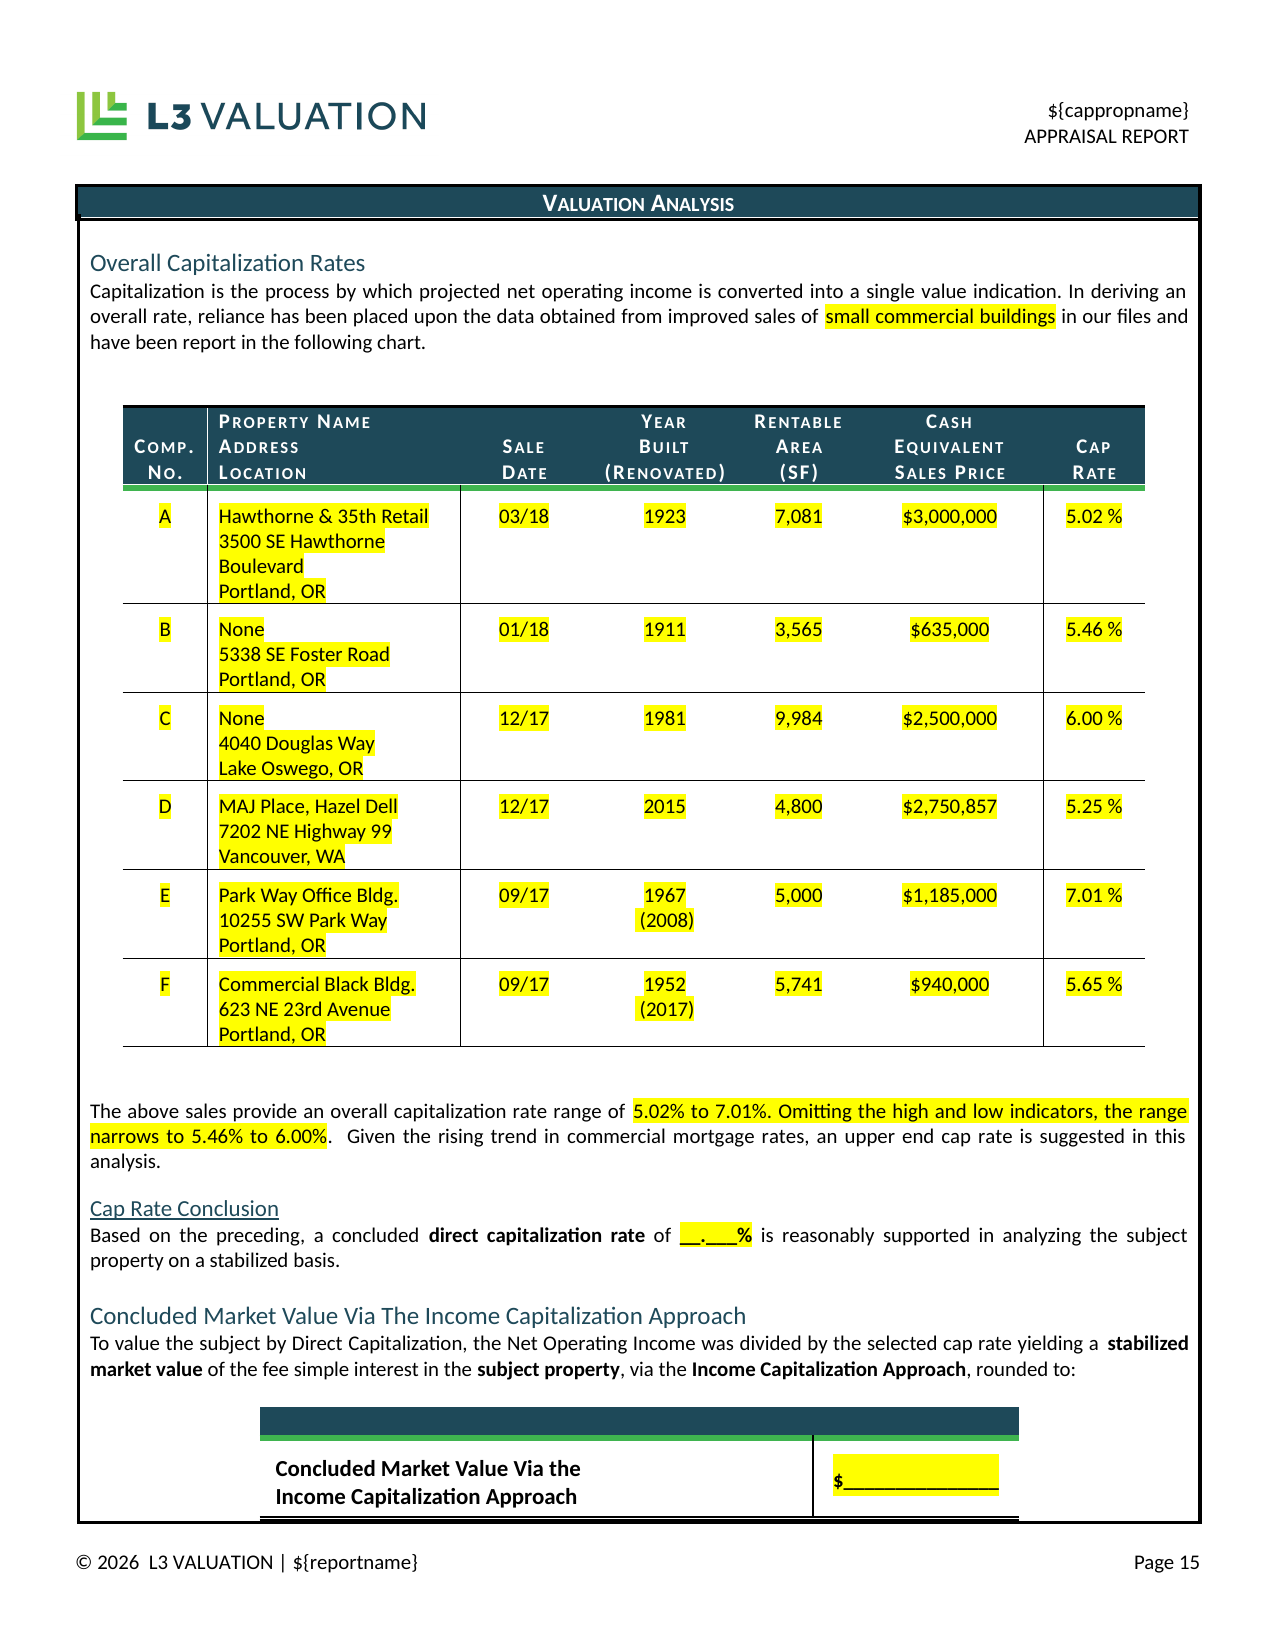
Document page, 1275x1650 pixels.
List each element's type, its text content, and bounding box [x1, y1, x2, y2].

picture [60, 75, 440, 156]
table_header Valuation Analysis [78, 187, 1198, 217]
